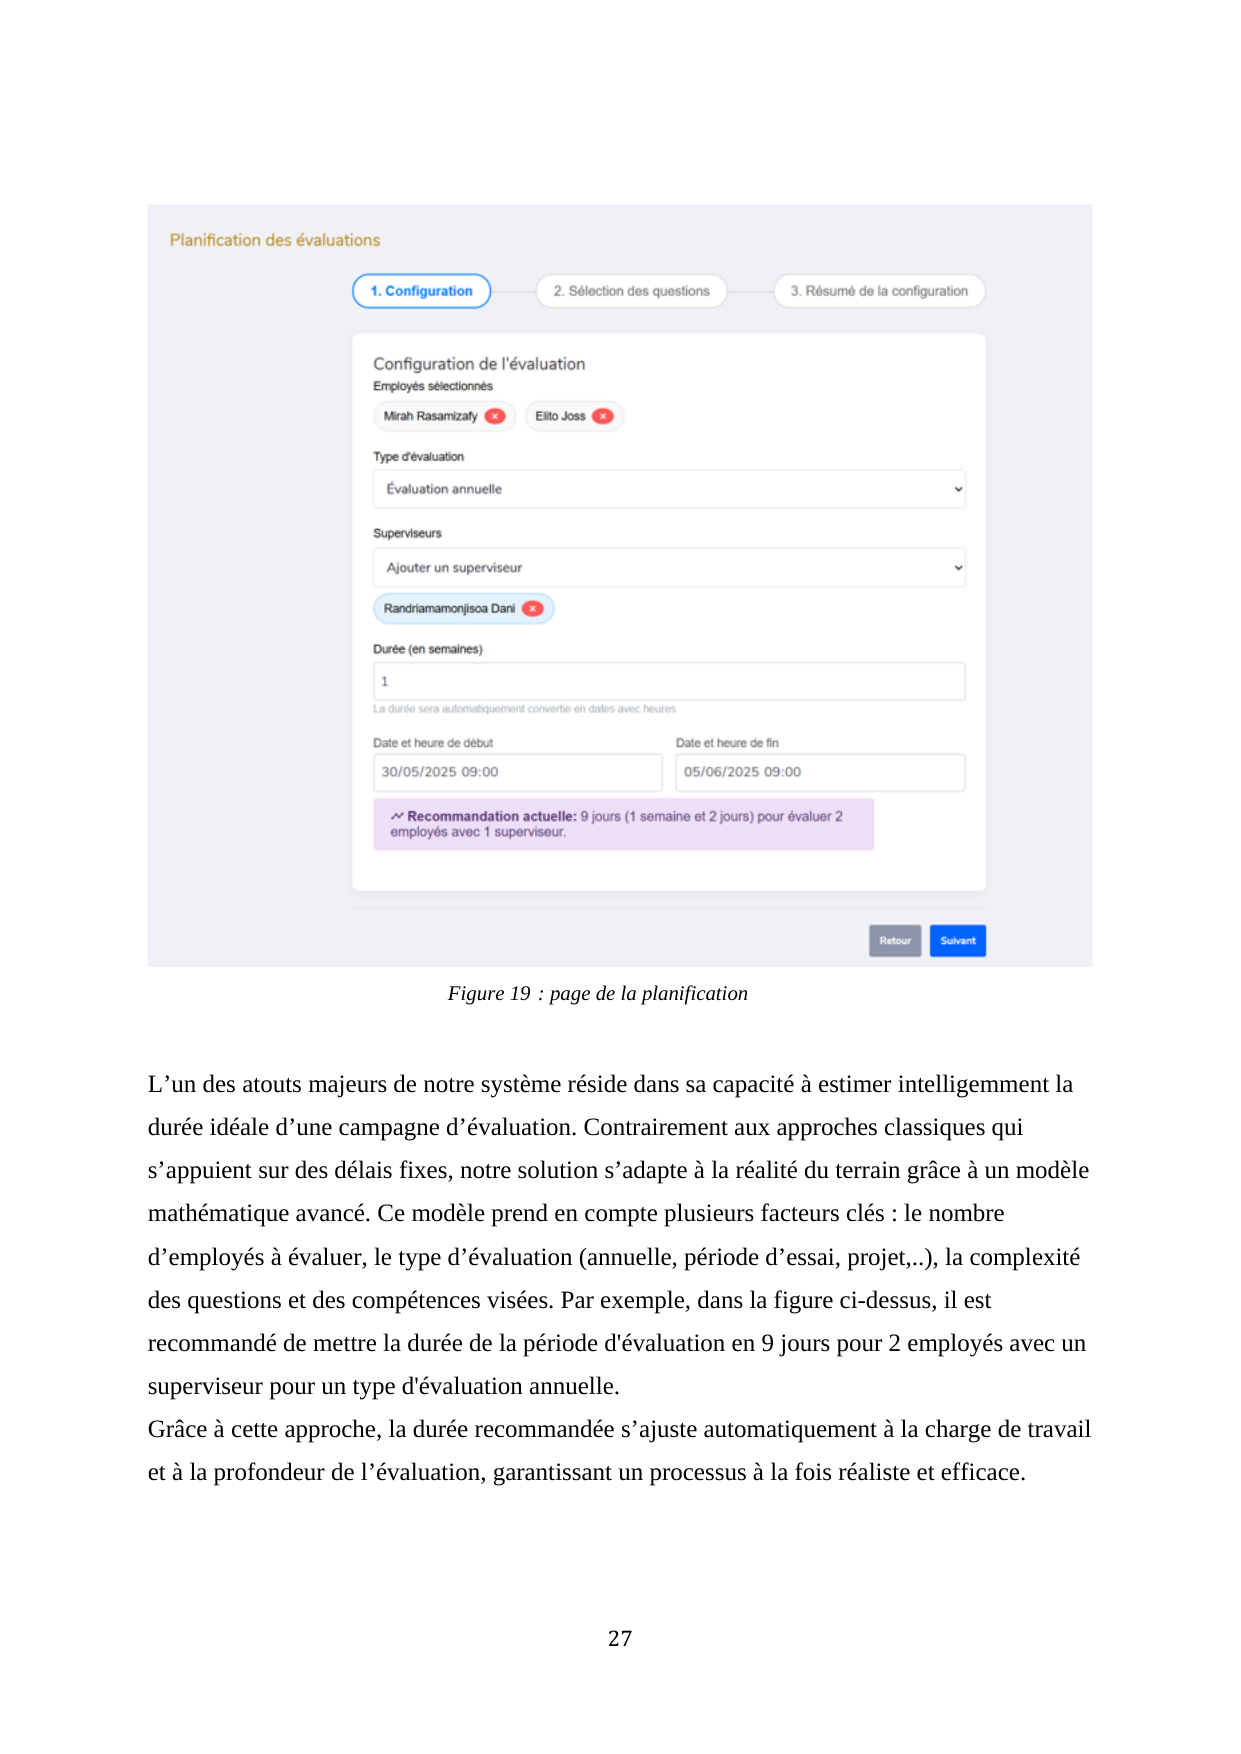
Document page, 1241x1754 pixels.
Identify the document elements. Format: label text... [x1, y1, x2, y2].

text Figure 19 : page de la planification [373, 981, 1092, 1005]
picture [147, 204, 1093, 967]
text L’un des atouts majeurs de notre système réside dans sa capacité à estimer intelligemment la durée idéale d’une campagne d’évaluation. Contrairement aux approches classiques qui s’appuient sur des délais fixes, notre solution s’adapte à la réalité du terrain grâce à un modèle mathématique avancé. Ce modèle prend en compte plusieurs facteurs clés : le nombre d’employés à évaluer, le type d’évaluation (annuelle, période d’essai, projet,..), la complexité des questions et des compétences visées. Par exemple, dans la figure ci-dessus, il est recommandé de mettre la durée de la période d'évaluation en 9 jours pour 2 employés avec un superviseur pour un type d'évaluation annuelle. [148, 1069, 1092, 1400]
text Grâce à cette approche, la durée recommandée s’ajuste automatiquement à la charge de travail et à la profondeur de l’évaluation, garantissant un processus à la fois réaliste et efficace. [148, 1414, 1092, 1486]
